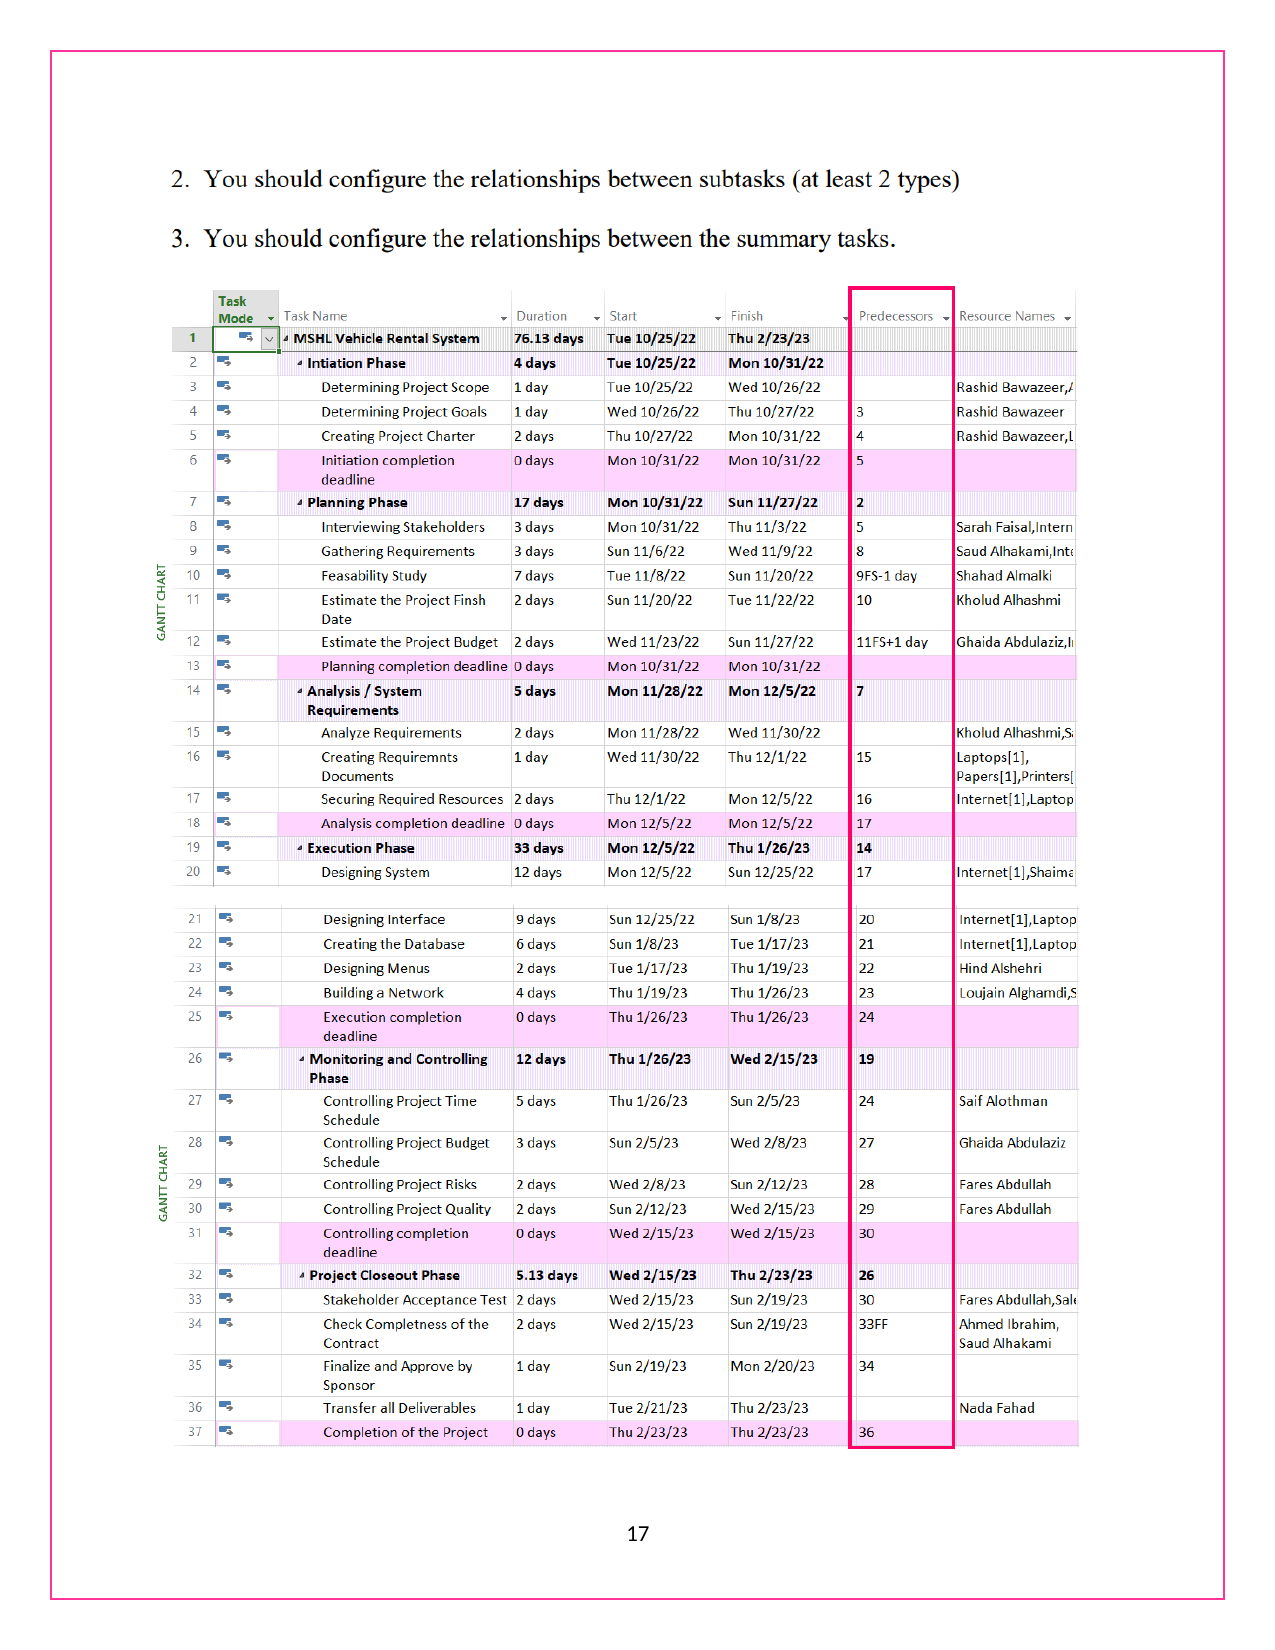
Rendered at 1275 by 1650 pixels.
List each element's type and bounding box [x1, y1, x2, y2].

picture [852, 290, 952, 887]
picture [150, 150, 982, 272]
picture [152, 905, 848, 1447]
picture [150, 290, 848, 887]
picture [955, 290, 1078, 887]
picture [955, 905, 1079, 1447]
picture [852, 905, 952, 1446]
